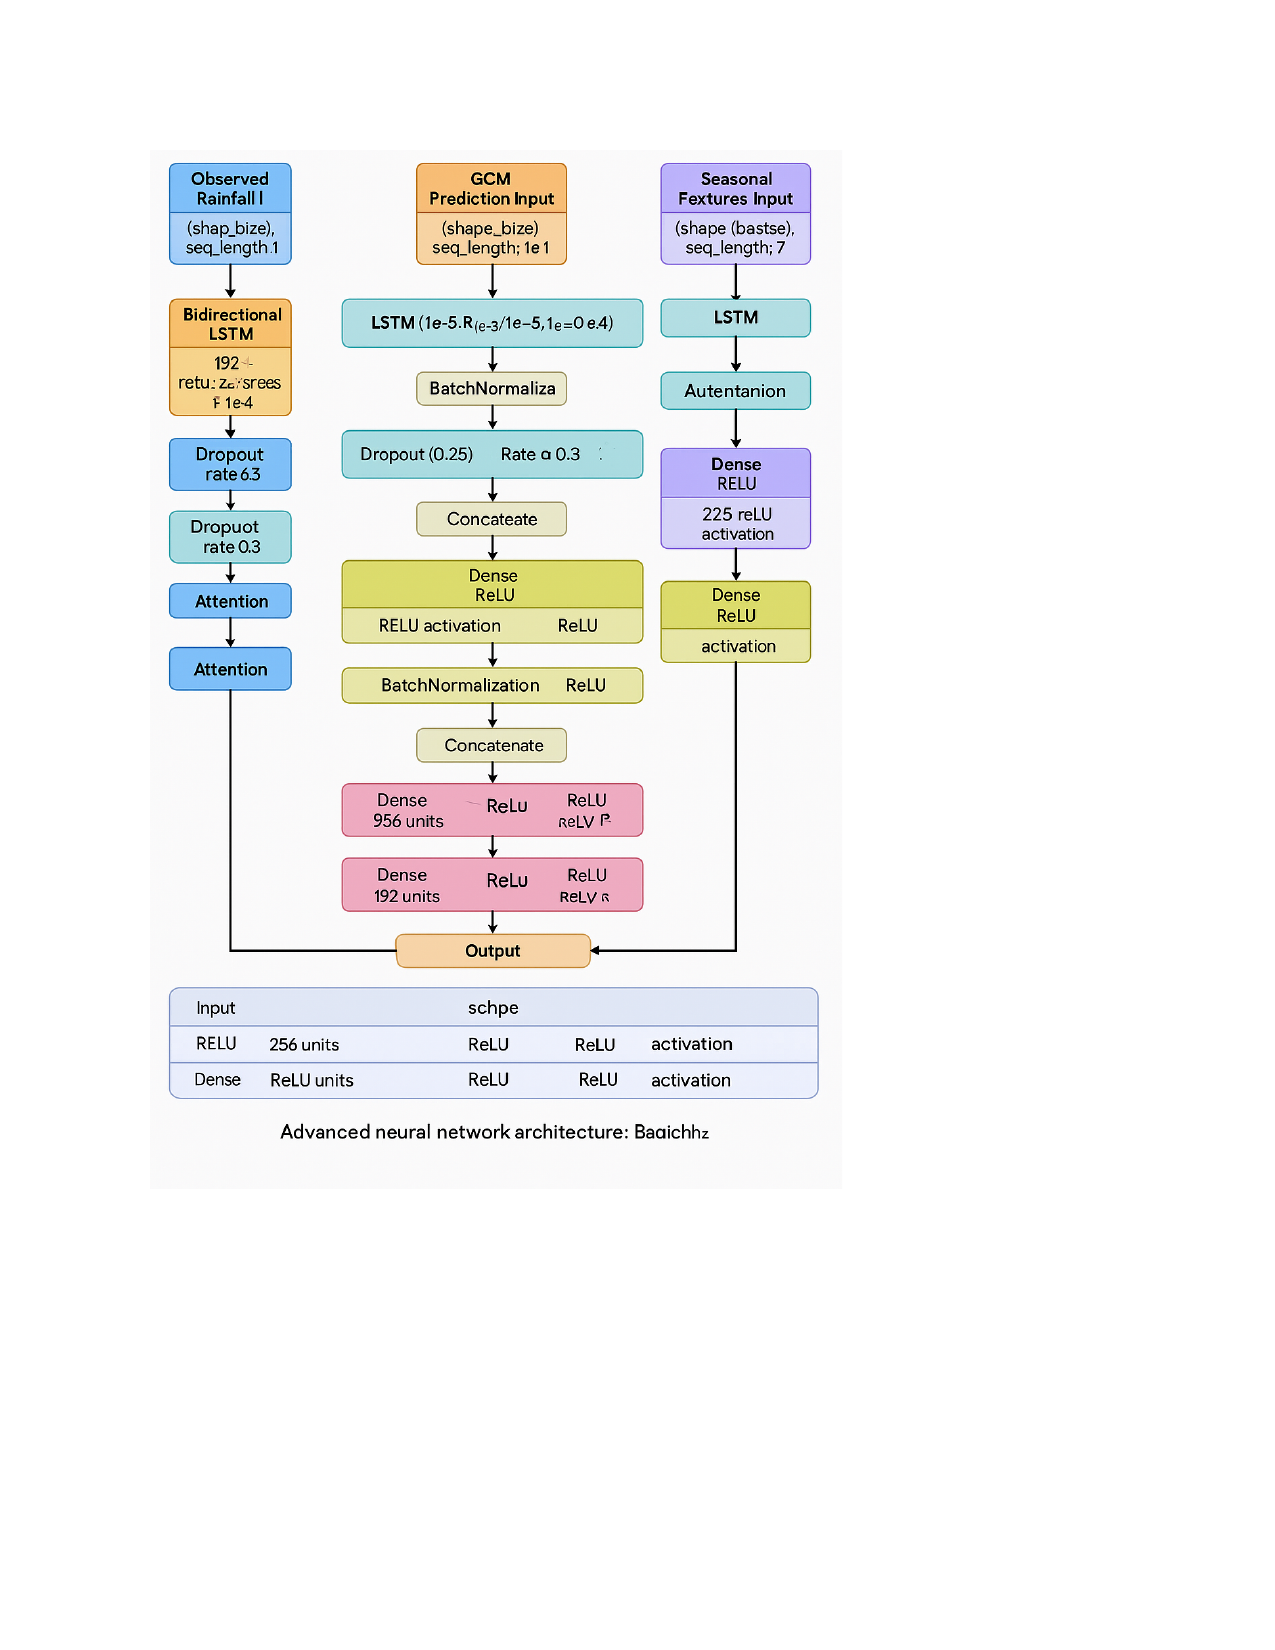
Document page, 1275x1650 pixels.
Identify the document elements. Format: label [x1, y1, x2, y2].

picture [150, 150, 843, 1189]
